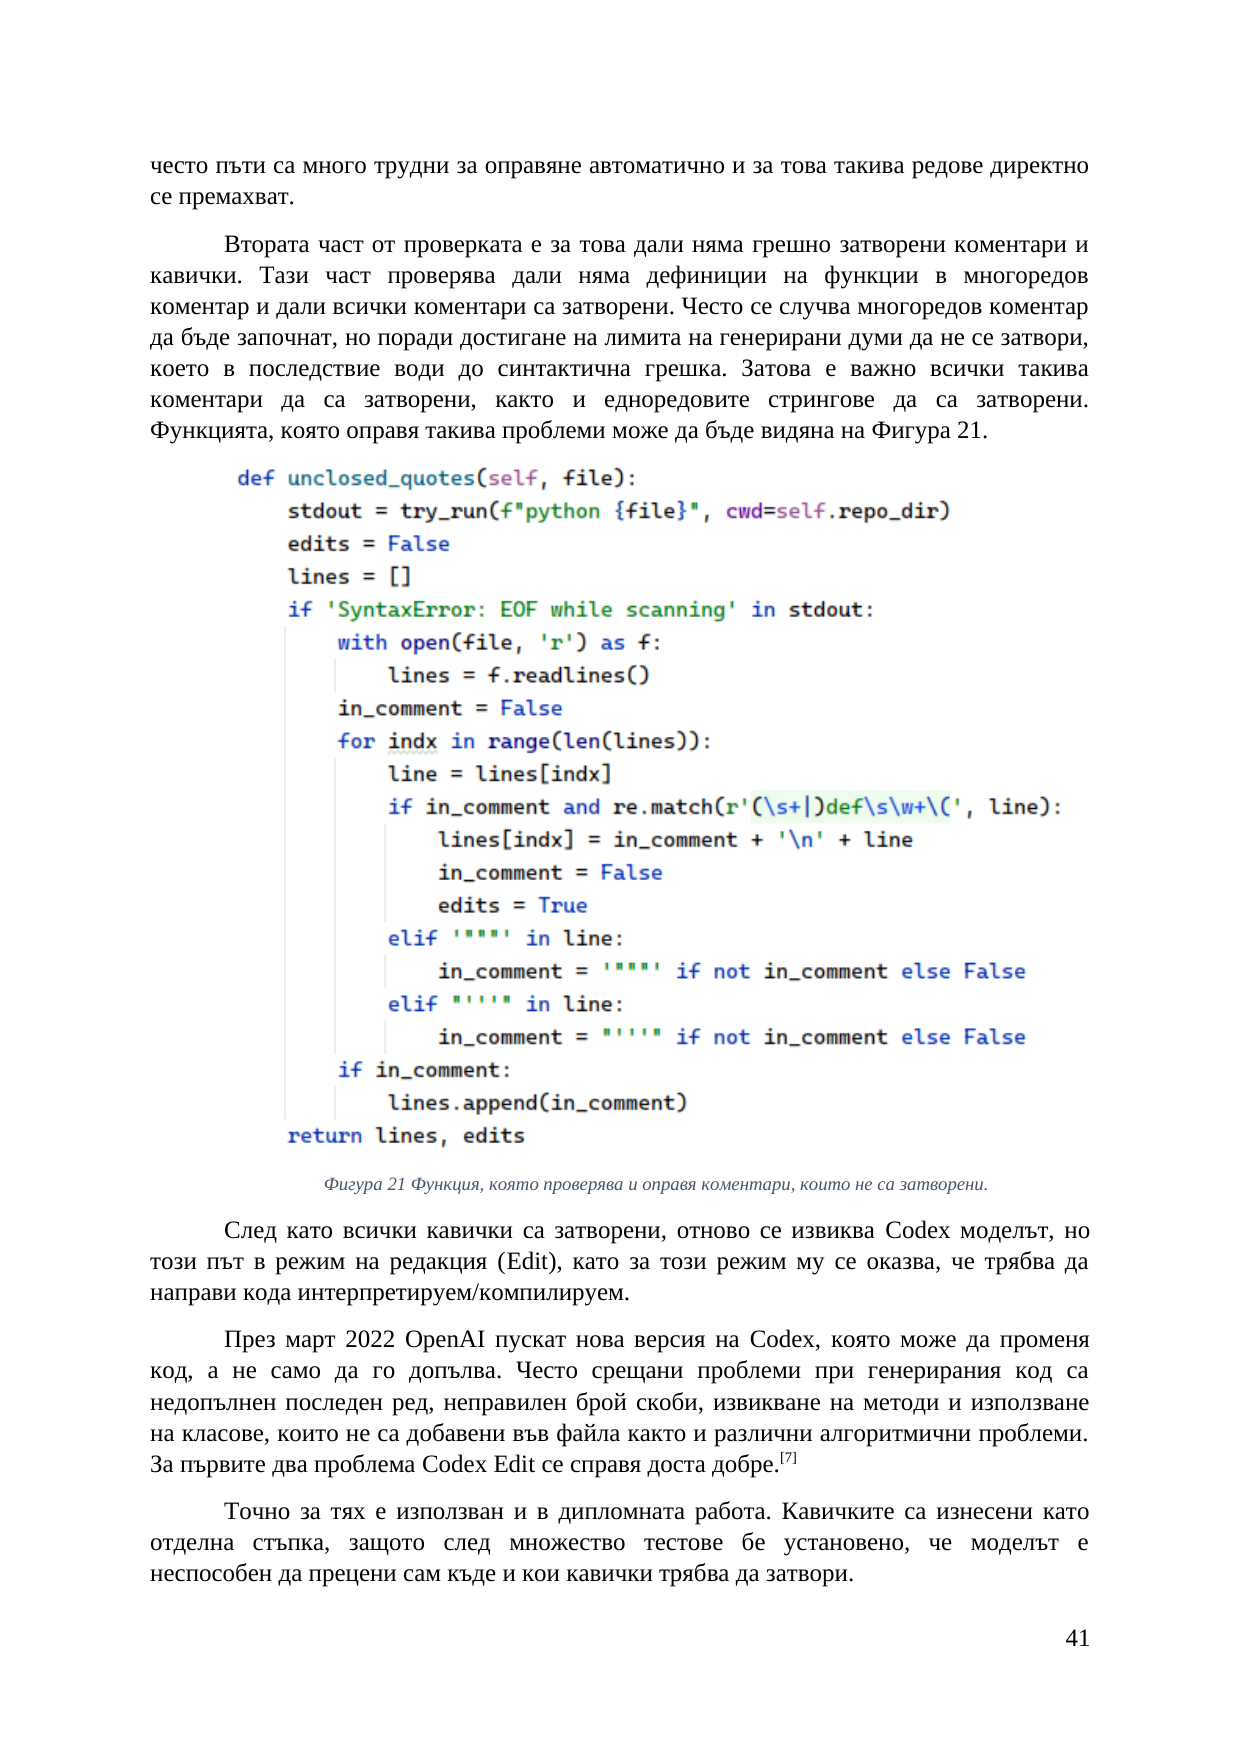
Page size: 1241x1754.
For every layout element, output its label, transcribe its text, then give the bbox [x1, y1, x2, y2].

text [150, 150, 1090, 210]
text През март 2022 OpenAI пускат нова версия на Codex, която може да променя код, а не само да го допълва. Често срещани проблеми при генерирания код са недопълнен последен ред, неправилен брой скоби, извикване на методи и използване на класове, които не са добавени във файла както и различни алгоритмични проблеми. За първите два проблема Codex Edit се справя доста добре.[7] [150, 1324, 1090, 1477]
text Точно за тях е използван и в дипломната работа. Кавичките са изнесени като отделна стъпка, защото след множество тестове бе установено, че моделът е неспособен да прецени сам къде и кои кавички трябва да затвори. [150, 1496, 1090, 1587]
text Втората част от проверката е за това дали няма грешно затворени коментари и кавички. Тази част проверява дали няма дефиниции на функции в многоредов коментар и дали всички коментари са затворени. Често се случва многоредов коментар да бъде започнат, но поради достигане на лимита на генерирани думи да не се затвори, което в последствие води до синтактична грешка. Затова е важно всички такива коментари да са затворени, както и едноредовите стрингове да са затворени. Функцията, която оправя такива проблеми може да бъде видяна на Фигура 21. [150, 229, 1090, 444]
text След като всички кавички са затворени, отново се извиква Codex моделът, но този път в режим на редакция (Edit), като за този режим му се оказва, че трябва да направи кода интерпретируем/компилируем. [150, 1215, 1090, 1306]
picture [236, 462, 1078, 1154]
